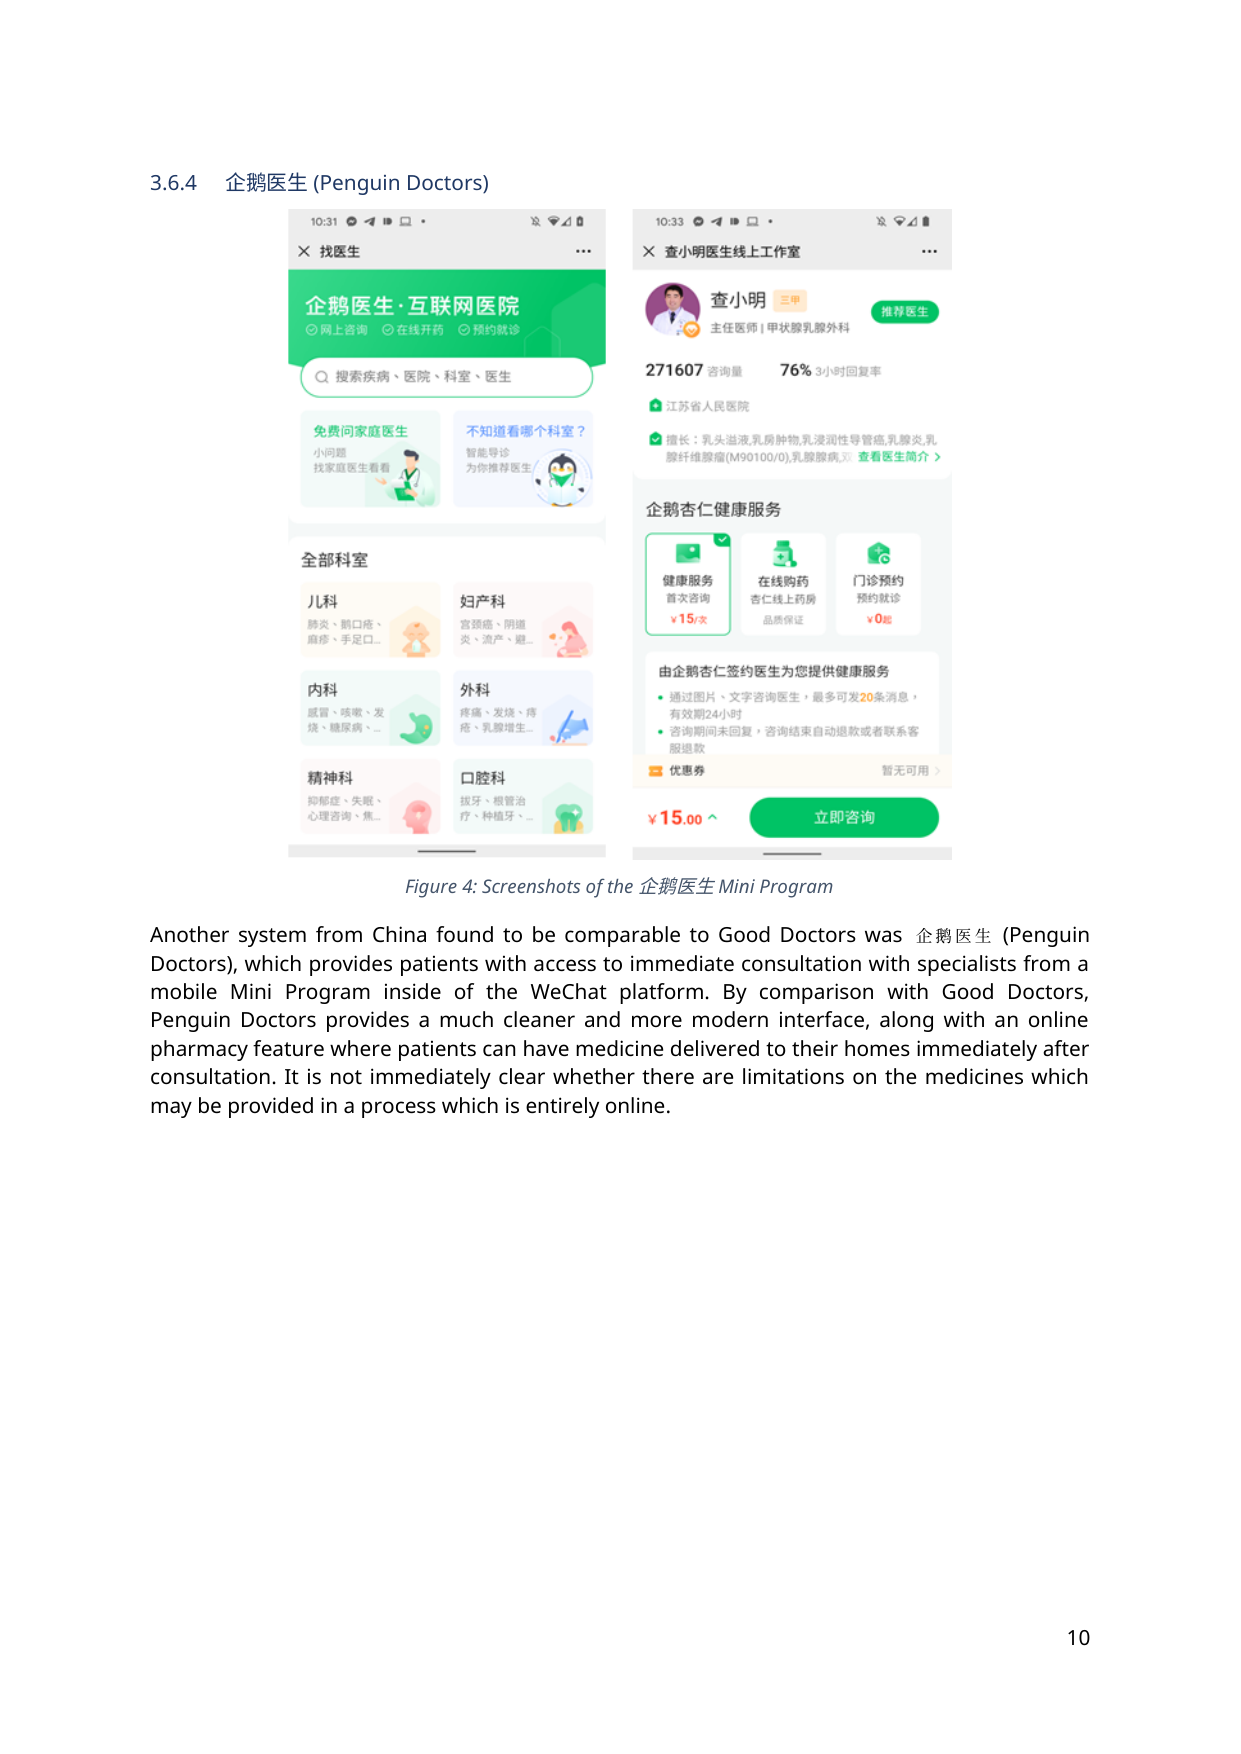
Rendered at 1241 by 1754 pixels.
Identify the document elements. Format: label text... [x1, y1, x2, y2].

text Another system from China found to be comparable to Good Doctors was 企鹅医生 (Penguin Doctors), which provides patients with access to immediate consultation with specialists from a mobile Mini Program inside of the WeChat platform. By comparison with Good Doctors, Penguin Doctors provides a much cleaner and more modern interface, along with an online pharmacy feature where patients can have medicine delivered to their homes immediately after consultation. It is not immediately clear whether there are limitations on the medicines which may be provided in a process which is entirely online. [150, 920, 1090, 1119]
subtitle 企鹅医生 (Penguin Doctors) [150, 167, 1090, 197]
text Figure 4: Screenshots of the 企鹅医生 Mini Program [150, 872, 1090, 899]
picture [288, 209, 952, 860]
